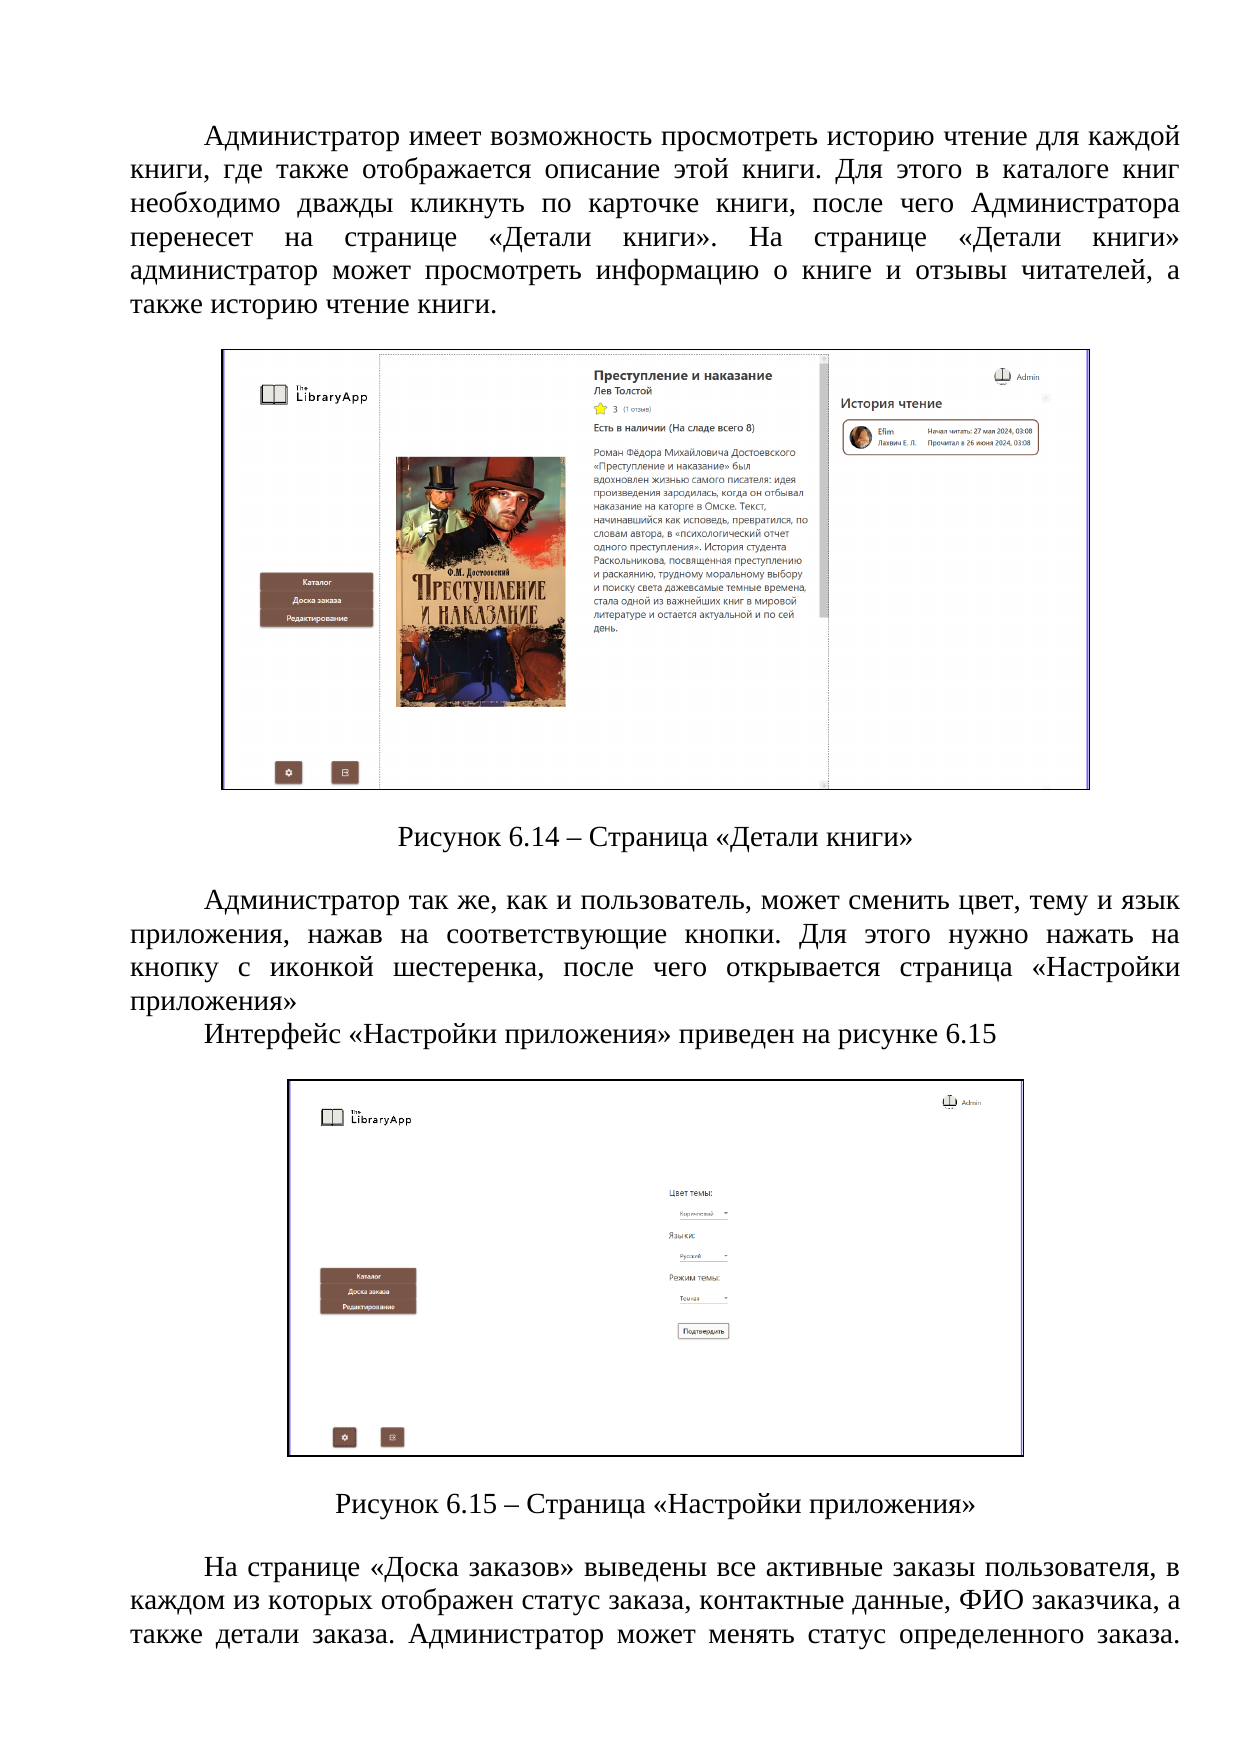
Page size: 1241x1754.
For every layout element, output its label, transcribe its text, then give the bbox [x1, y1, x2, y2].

text Администратор так же, как и пользователь, может сменить цвет, тему и язык приложения, нажав на соответствующие кнопки. Для этого нужно нажать на кнопку с иконкой шестеренка, после чего открывается страница «Настройки приложения» [130, 882, 1181, 1016]
text Рисунок 6.15 – Страница «Настройки приложения» [130, 1486, 1181, 1519]
picture [223, 350, 1089, 789]
text Администратор имеет возможность просмотреть историю чтение для каждой книги, где также отображается описание этой книги. Для этого в каталоге книг необходимо дважды кликнуть по карточке книги, после чего Администратора перенесет на странице «Детали книги». На странице «Детали книги» администратор может просмотреть информацию о книге и отзывы читателей, а также историю чтение книги. [130, 118, 1181, 319]
text Интерфейс «Настройки приложения» приведен на рисунке 6.15 [130, 1016, 1181, 1050]
picture [289, 1081, 1023, 1455]
text Рисунок 6.14 – Страница «Детали книги» [130, 819, 1181, 853]
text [130, 1549, 1181, 1649]
